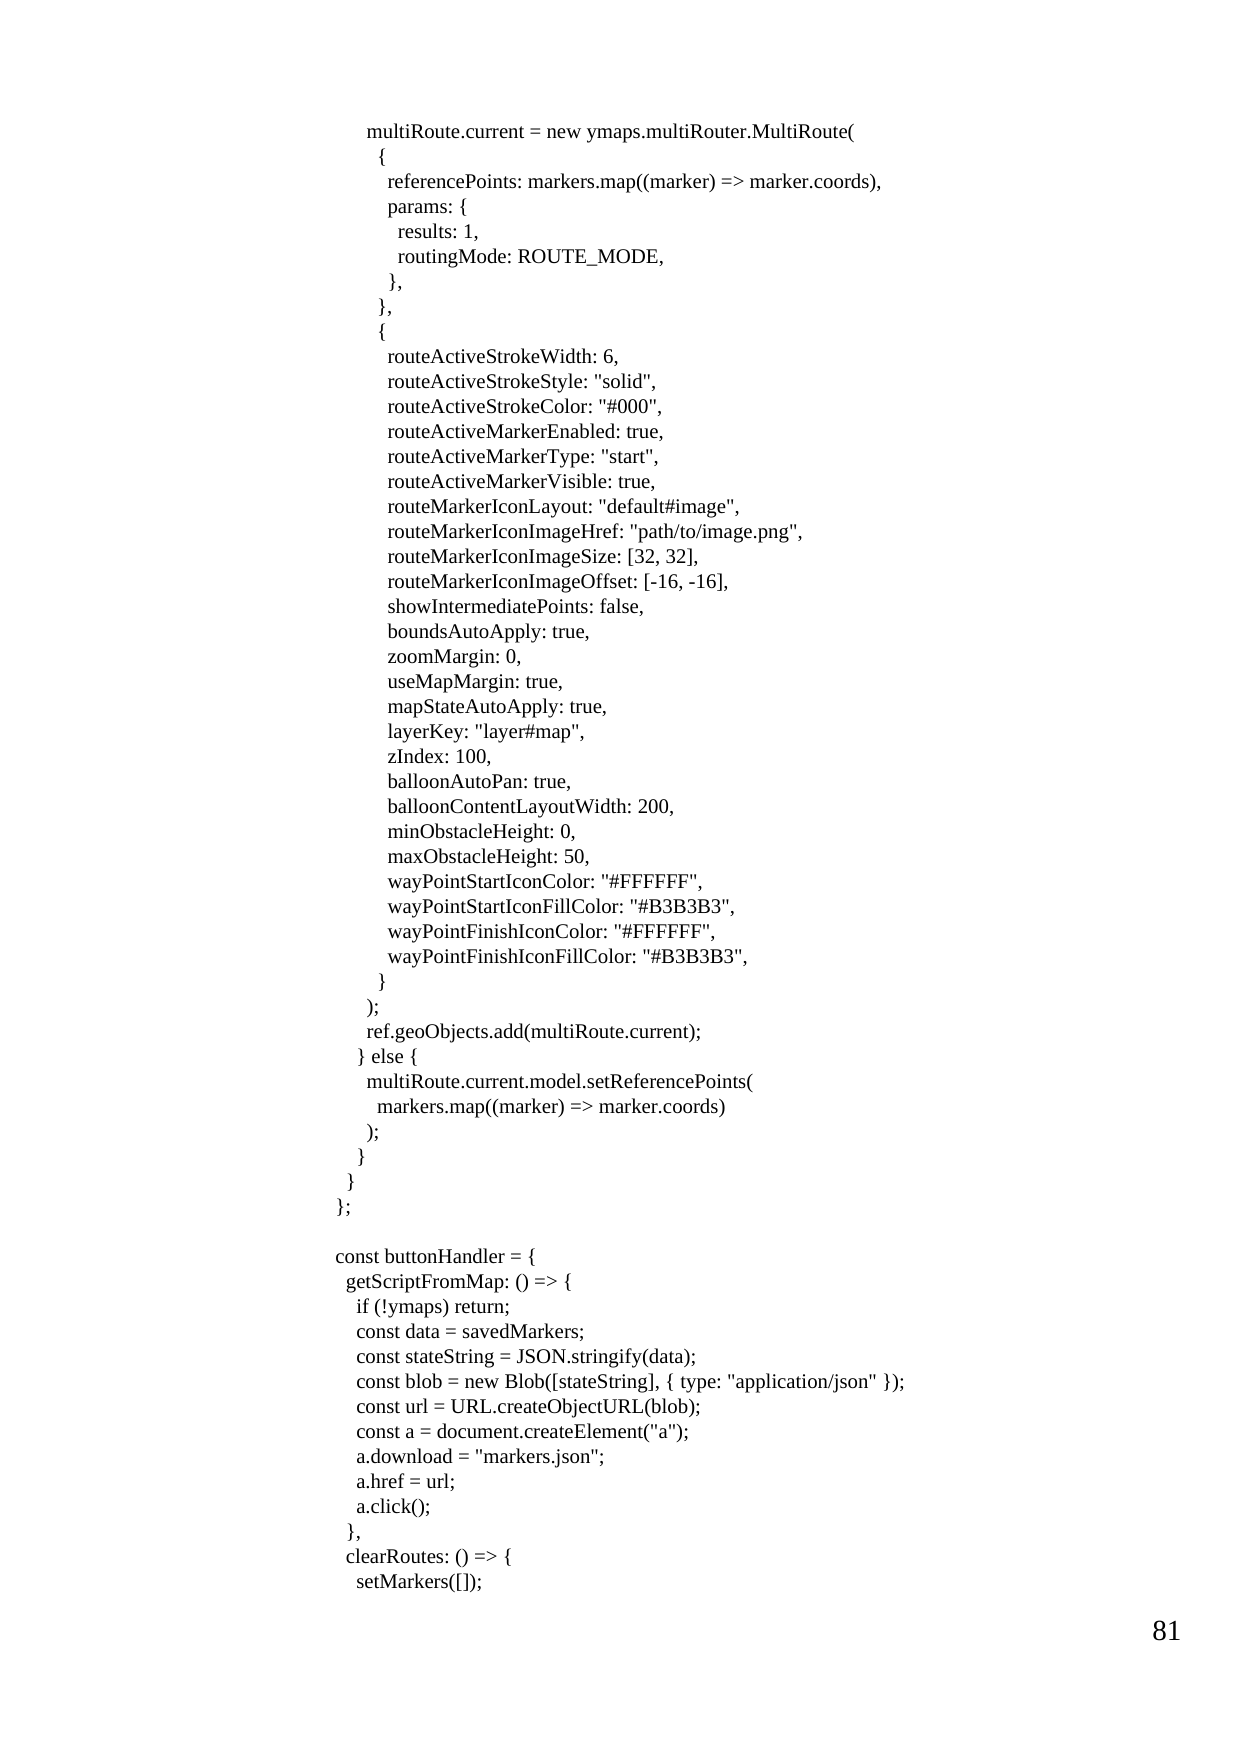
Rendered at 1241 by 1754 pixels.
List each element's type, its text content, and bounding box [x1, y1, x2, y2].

text } [251, 968, 1181, 993]
text clearRoutes: () => { [251, 1543, 1181, 1568]
text zoomMargin: 0, [251, 643, 1181, 668]
text wayPointFinishIconColor: "#FFFFFF", [251, 918, 1181, 943]
text wayPointStartIconColor: "#FFFFFF", [251, 868, 1181, 893]
text mapStateAutoApply: true, [251, 693, 1181, 718]
text } [251, 1143, 1181, 1168]
text results: 1, [251, 218, 1181, 243]
text routeActiveMarkerEnabled: true, [251, 418, 1181, 443]
text routeMarkerIconLayout: "default#image", [251, 493, 1181, 518]
text { [251, 143, 1181, 168]
text routeActiveStrokeStyle: "solid", [251, 368, 1181, 393]
text const stateString = JSON.stringify(data); [251, 1343, 1181, 1368]
text balloonAutoPan: true, [251, 768, 1181, 793]
text routeActiveMarkerType: "start", [251, 443, 1181, 468]
text balloonContentLayoutWidth: 200, [251, 793, 1181, 818]
text zIndex: 100, [251, 743, 1181, 768]
text ); [251, 993, 1181, 1018]
text minObstacleHeight: 0, [251, 818, 1181, 843]
text a.href = url; [251, 1468, 1181, 1493]
text multiRoute.current = new ymaps.multiRouter.MultiRoute( [251, 118, 1181, 143]
text setMarkers([]); [251, 1568, 1181, 1593]
text ); [251, 1118, 1181, 1143]
text showIntermediatePoints: false, [251, 593, 1181, 618]
text a.click(); [251, 1493, 1181, 1518]
text routeMarkerIconImageHref: "path/to/image.png", [251, 518, 1181, 543]
text const a = document.createElement("a"); [251, 1418, 1181, 1443]
text const buttonHandler = { [251, 1243, 1181, 1268]
text ref.geoObjects.add(multiRoute.current); [251, 1018, 1181, 1043]
text wayPointStartIconFillColor: "#B3B3B3", [251, 893, 1181, 918]
text routeActiveStrokeColor: "#000", [251, 393, 1181, 418]
text routeActiveMarkerVisible: true, [251, 468, 1181, 493]
text boundsAutoApply: true, [251, 618, 1181, 643]
text getScriptFromMap: () => { [251, 1268, 1181, 1293]
text a.download = "markers.json"; [251, 1443, 1181, 1468]
text wayPointFinishIconFillColor: "#B3B3B3", [251, 943, 1181, 968]
text }, [251, 1518, 1181, 1543]
text if (!ymaps) return; [251, 1293, 1181, 1318]
text routeMarkerIconImageOffset: [-16, -16], [251, 568, 1181, 593]
text markers.map((marker) => marker.coords) [251, 1093, 1181, 1118]
text }, [251, 268, 1181, 293]
text } else { [251, 1043, 1181, 1068]
text const url = URL.createObjectURL(blob); [251, 1393, 1181, 1418]
text }; [251, 1193, 1181, 1218]
text routeActiveStrokeWidth: 6, [251, 343, 1181, 368]
text } [251, 1168, 1181, 1193]
text layerKey: "layer#map", [251, 718, 1181, 743]
text useMapMargin: true, [251, 668, 1181, 693]
text }, [251, 293, 1181, 318]
text const blob = new Blob([stateString], { type: "application/json" }); [251, 1368, 1181, 1393]
text params: { [251, 193, 1181, 218]
text multiRoute.current.model.setReferencePoints( [251, 1068, 1181, 1093]
text maxObstacleHeight: 50, [251, 843, 1181, 868]
text routeMarkerIconImageSize: [32, 32], [251, 543, 1181, 568]
text { [251, 318, 1181, 343]
text const data = savedMarkers; [251, 1318, 1181, 1343]
text routingMode: ROUTE_MODE, [251, 243, 1181, 268]
text referencePoints: markers.map((marker) => marker.coords), [251, 168, 1181, 193]
